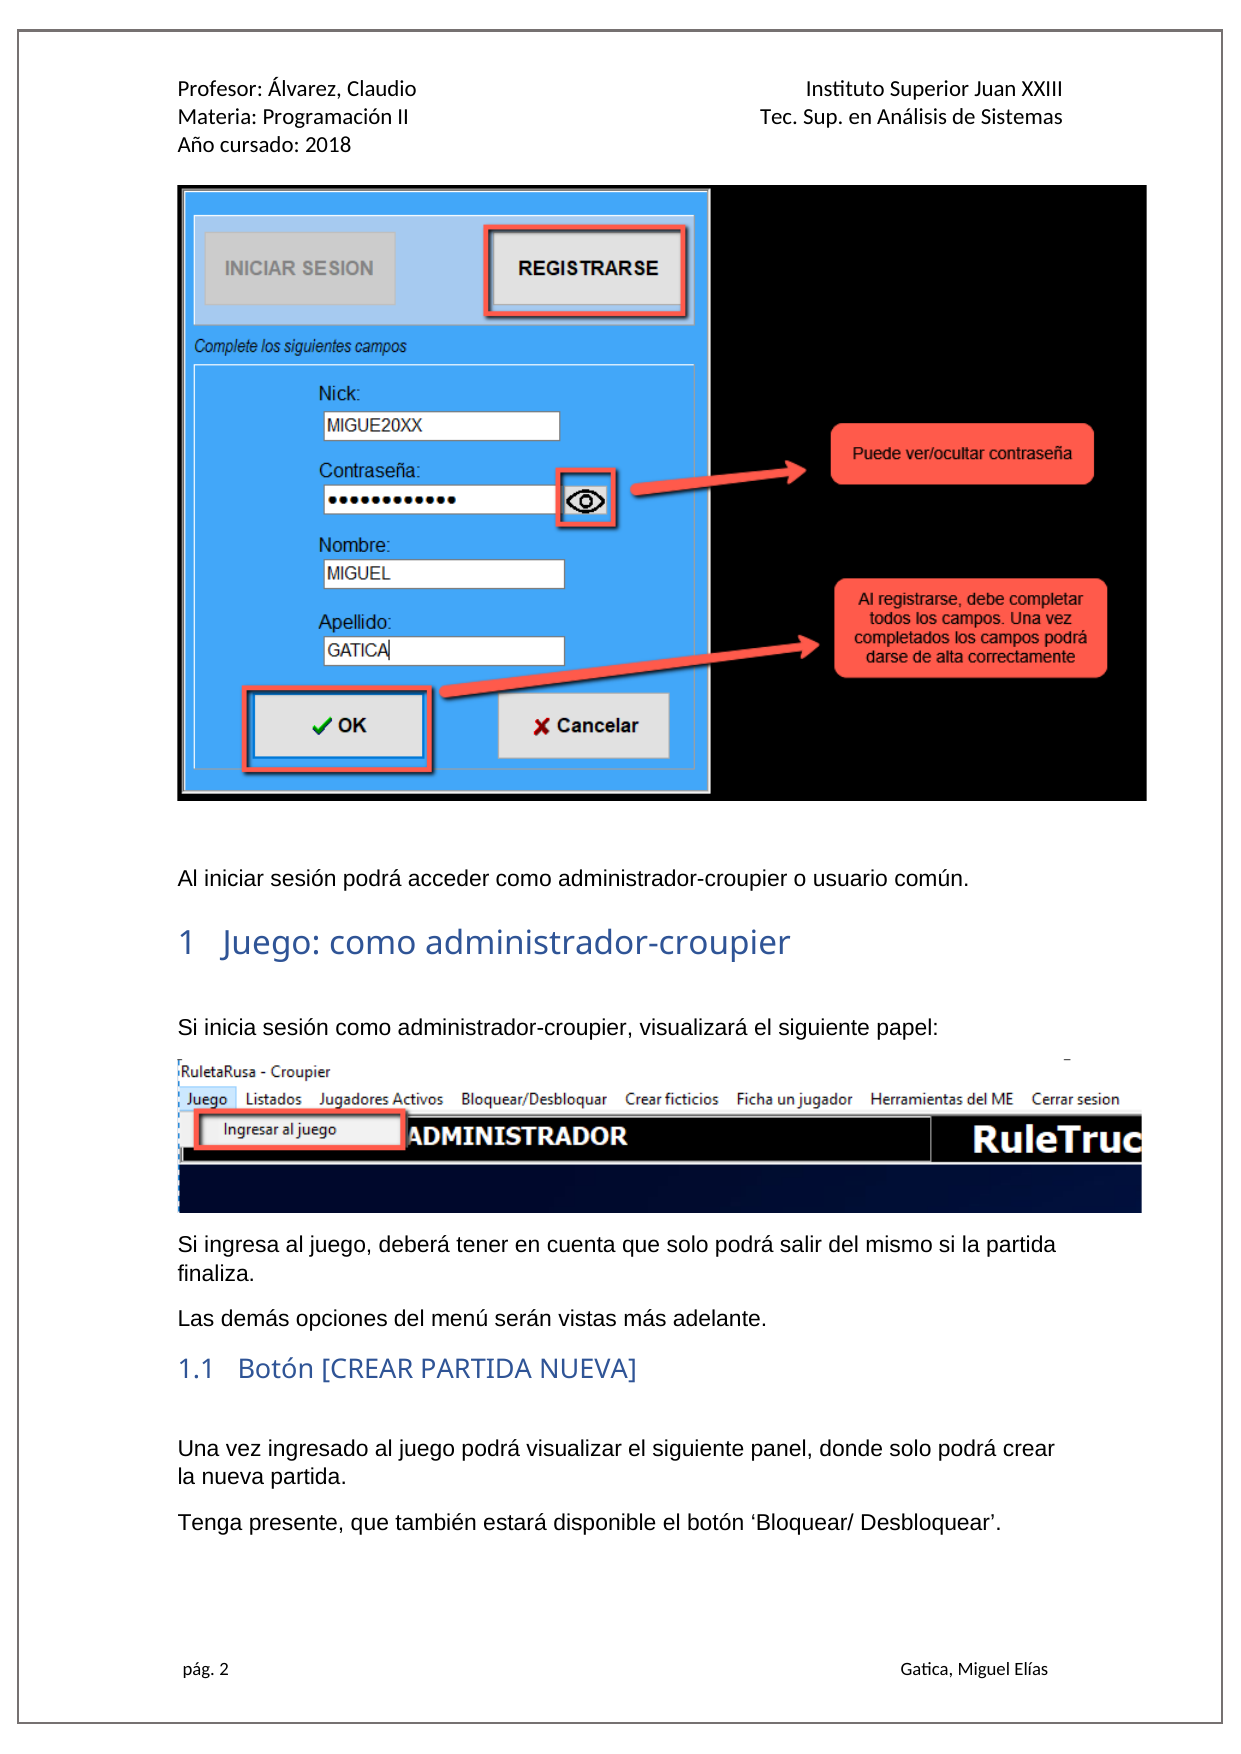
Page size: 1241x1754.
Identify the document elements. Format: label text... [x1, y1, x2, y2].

subtitle Juego: como administrador-croupier [177, 918, 1063, 964]
text Al iniciar sesión podrá acceder como administrador-croupier o usuario común. [177, 865, 1063, 891]
text Tenga presente, que también estará disponible el botón ‘Bloquear/ Desbloquear’. [177, 1508, 1063, 1535]
text Las demás opciones del menú serán vistas más adelante. [177, 1305, 1063, 1331]
text Si inicia sesión como administrador-croupier, visualizará el siguiente papel: [177, 1014, 1063, 1041]
text Si ingresa al juego, deberá tener en cuenta que solo podrá salir del mismo si la partida finaliza. [177, 1231, 1063, 1286]
subtitle Botón [CREAR PARTIDA NUEVA] [177, 1350, 1063, 1387]
picture [177, 185, 1147, 801]
text Una vez ingresado al juego podrá visualizar el siguiente panel, donde solo podrá crear la nueva partida. [177, 1435, 1063, 1490]
picture [177, 1059, 1142, 1213]
